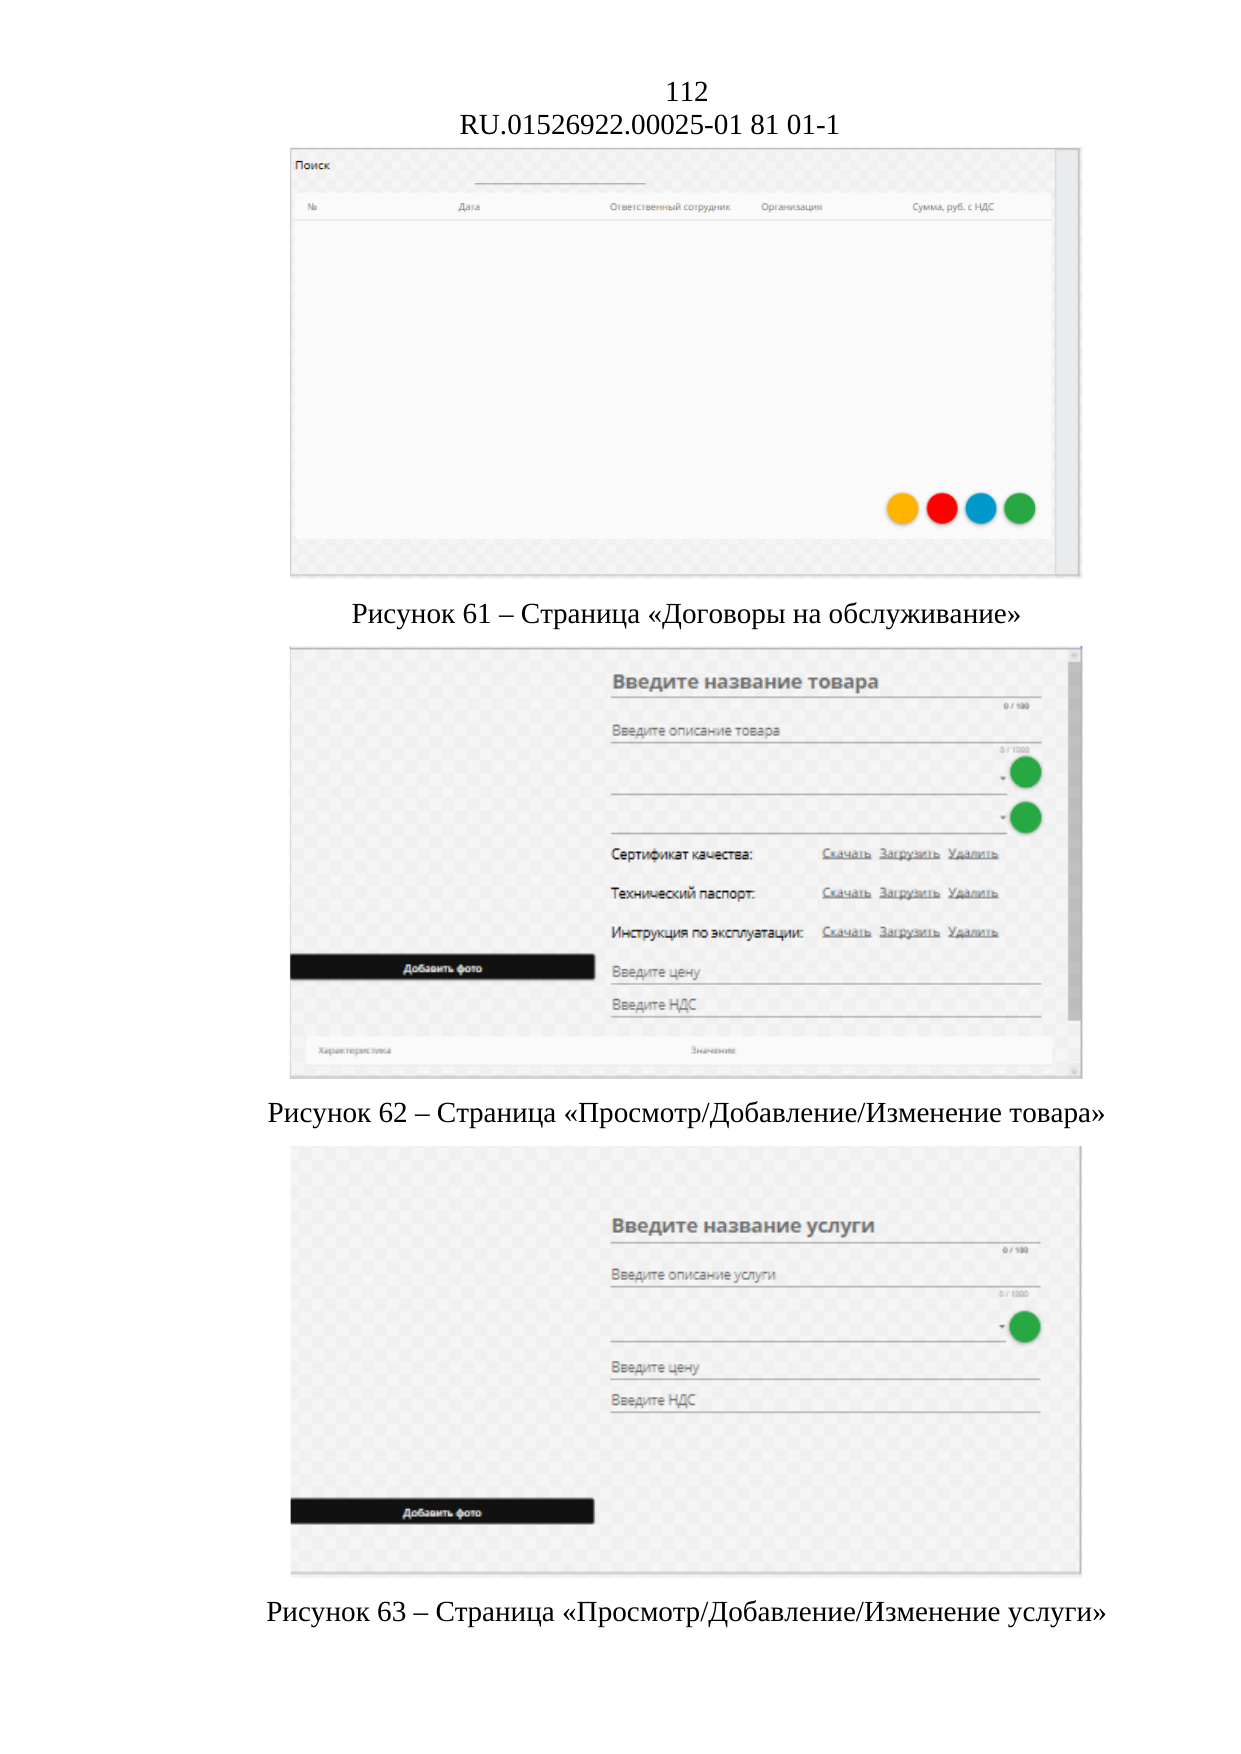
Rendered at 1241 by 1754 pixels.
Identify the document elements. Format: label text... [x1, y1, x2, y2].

text Рисунок 62 – Страница «Просмотр/Добавление/Изменение товара» [118, 1096, 1181, 1129]
text Рисунок 61 – Страница «Договоры на обслуживание» [118, 596, 1181, 629]
picture [290, 1146, 1083, 1578]
picture [289, 646, 1084, 1079]
text Рисунок 63 – Страница «Просмотр/Добавление/Изменение услуги» [118, 1594, 1181, 1627]
picture [290, 147, 1083, 579]
